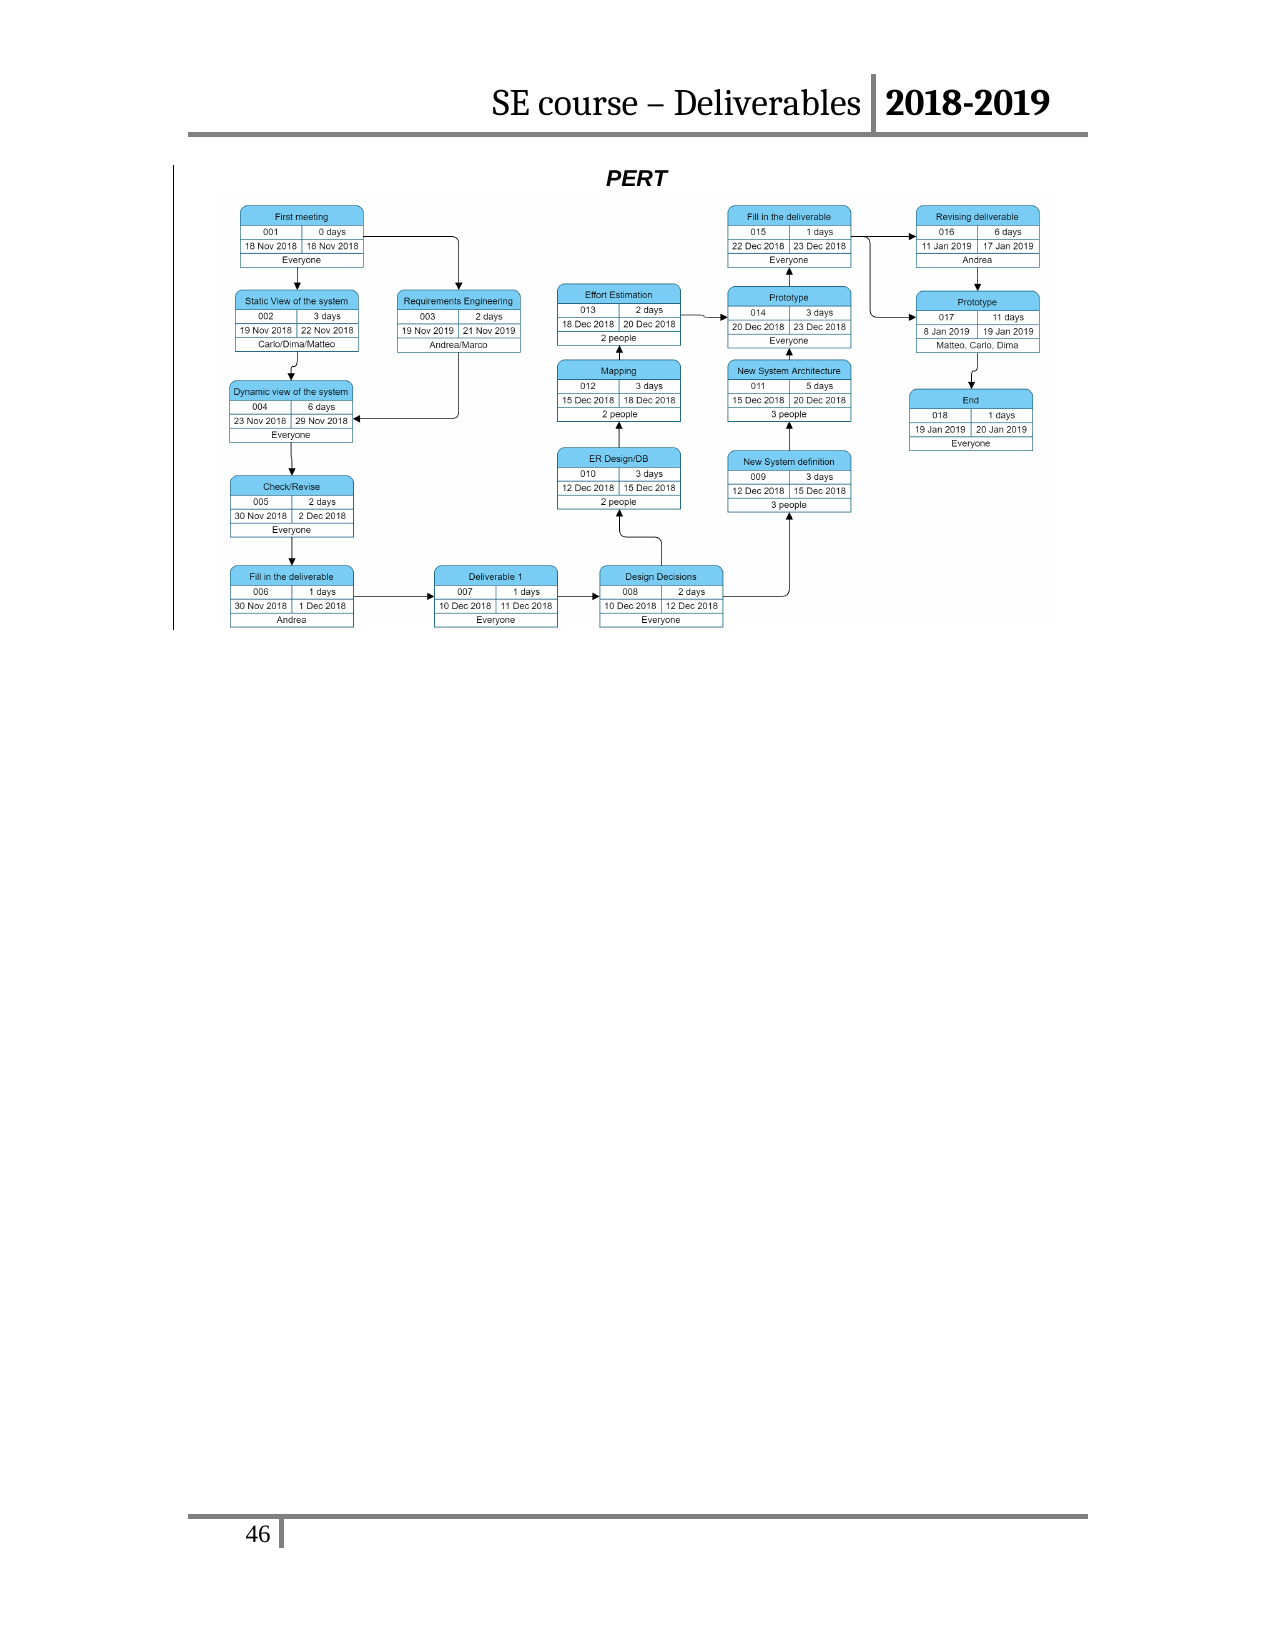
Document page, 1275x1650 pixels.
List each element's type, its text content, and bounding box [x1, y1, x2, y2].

picture [216, 191, 1059, 630]
